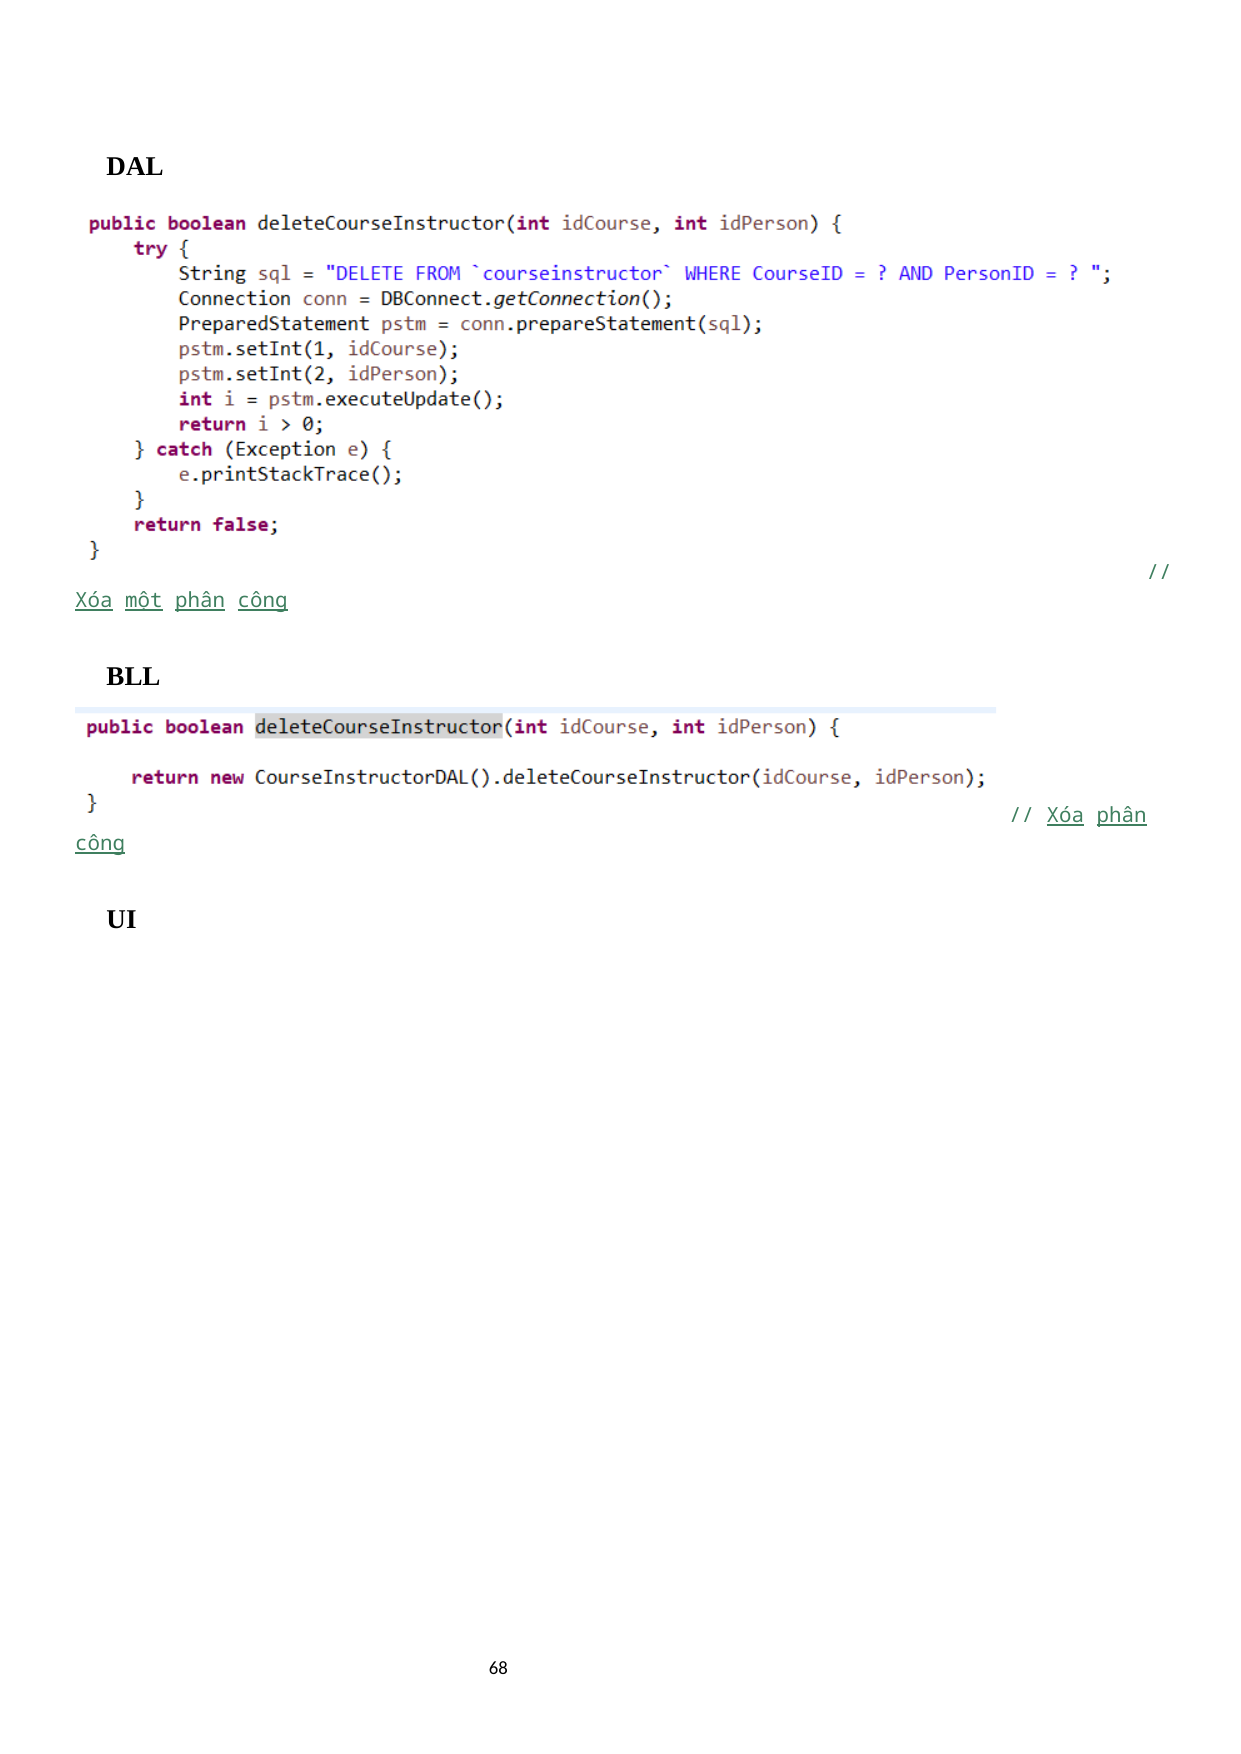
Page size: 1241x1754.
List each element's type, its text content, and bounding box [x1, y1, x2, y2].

text DAL [106, 150, 1203, 181]
text BLL [106, 661, 1203, 692]
picture [75, 707, 997, 823]
text UI [106, 903, 1203, 934]
picture [75, 196, 1134, 580]
